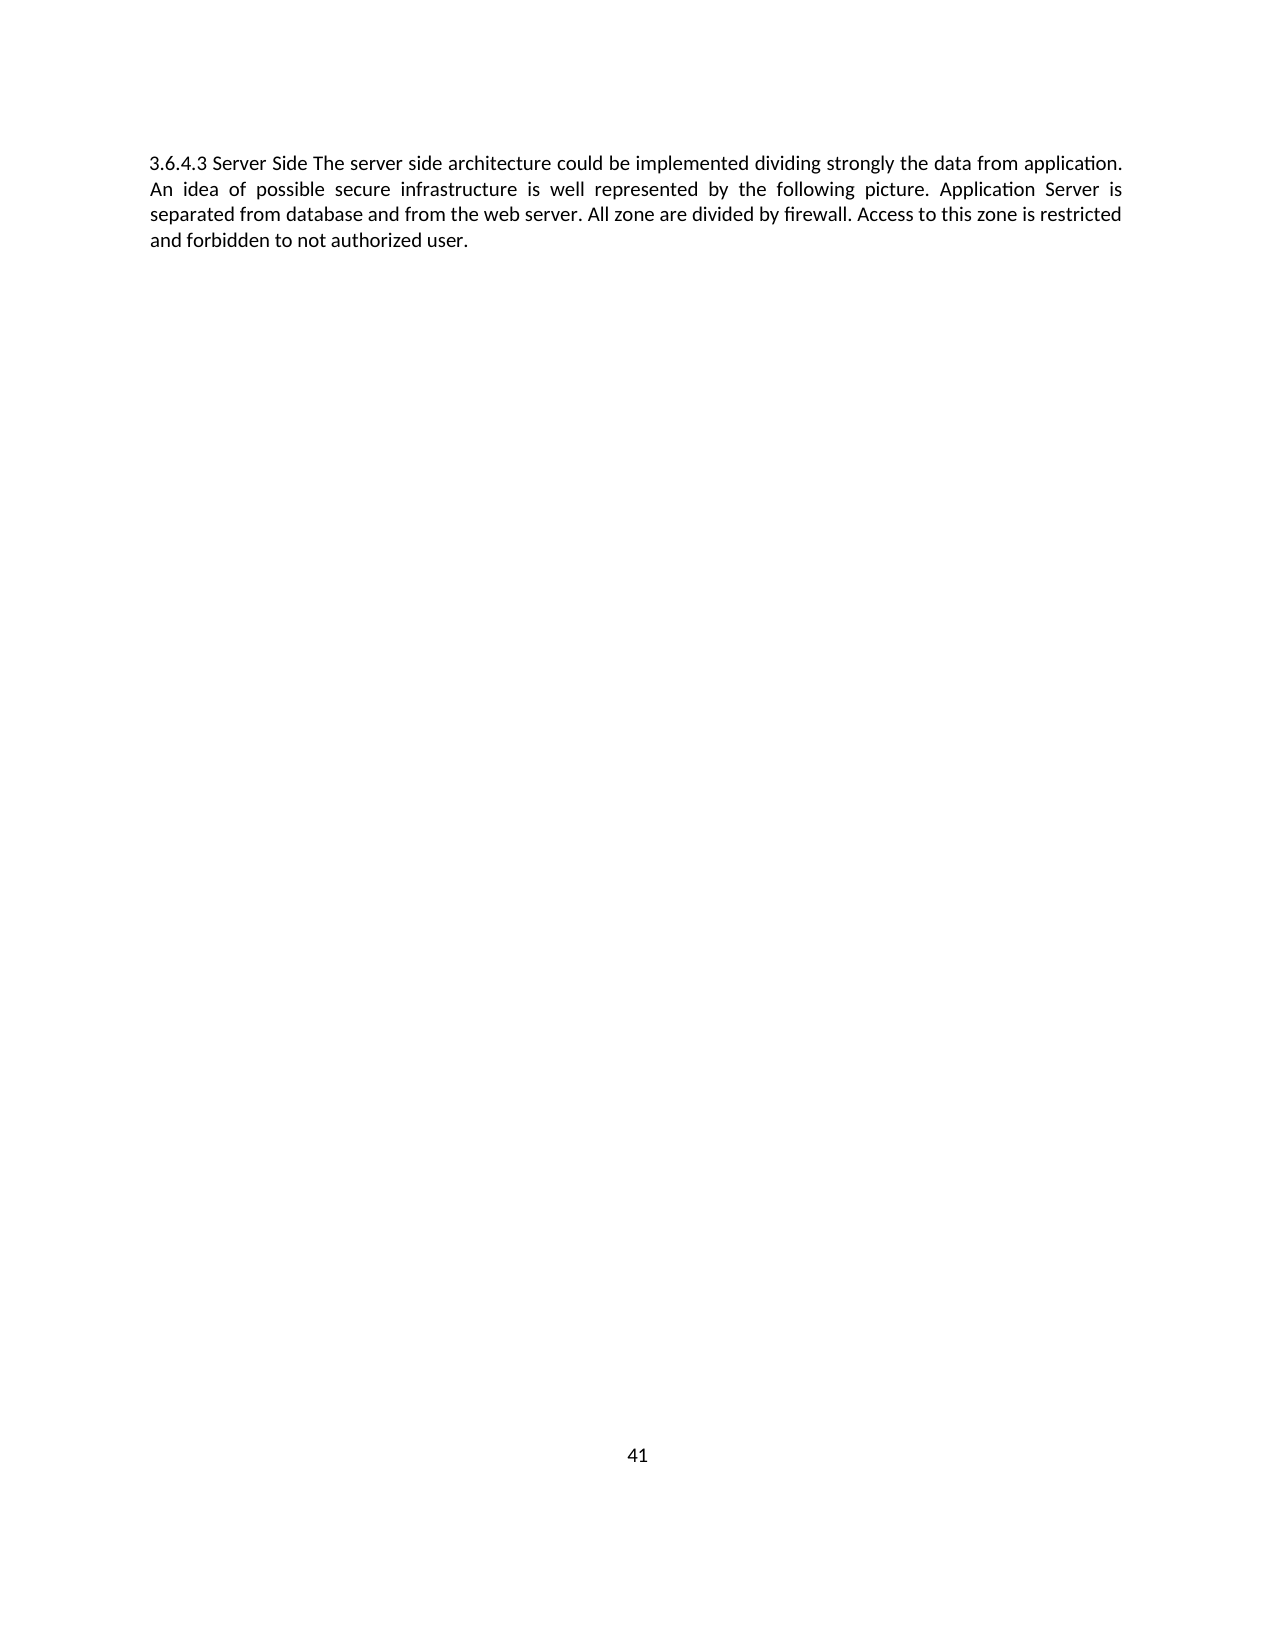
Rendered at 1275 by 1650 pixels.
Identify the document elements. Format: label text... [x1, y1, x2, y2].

text 3.6.4.3 Server Side The server side architecture could be implemented dividing strongly the data from application. An idea of possible secure infrastructure is well represented by the following picture. Application Server is separated from database and from the web server. All zone are divided by firewall. Access to this zone is restricted and forbidden to not authorized user. [149, 150, 1125, 253]
